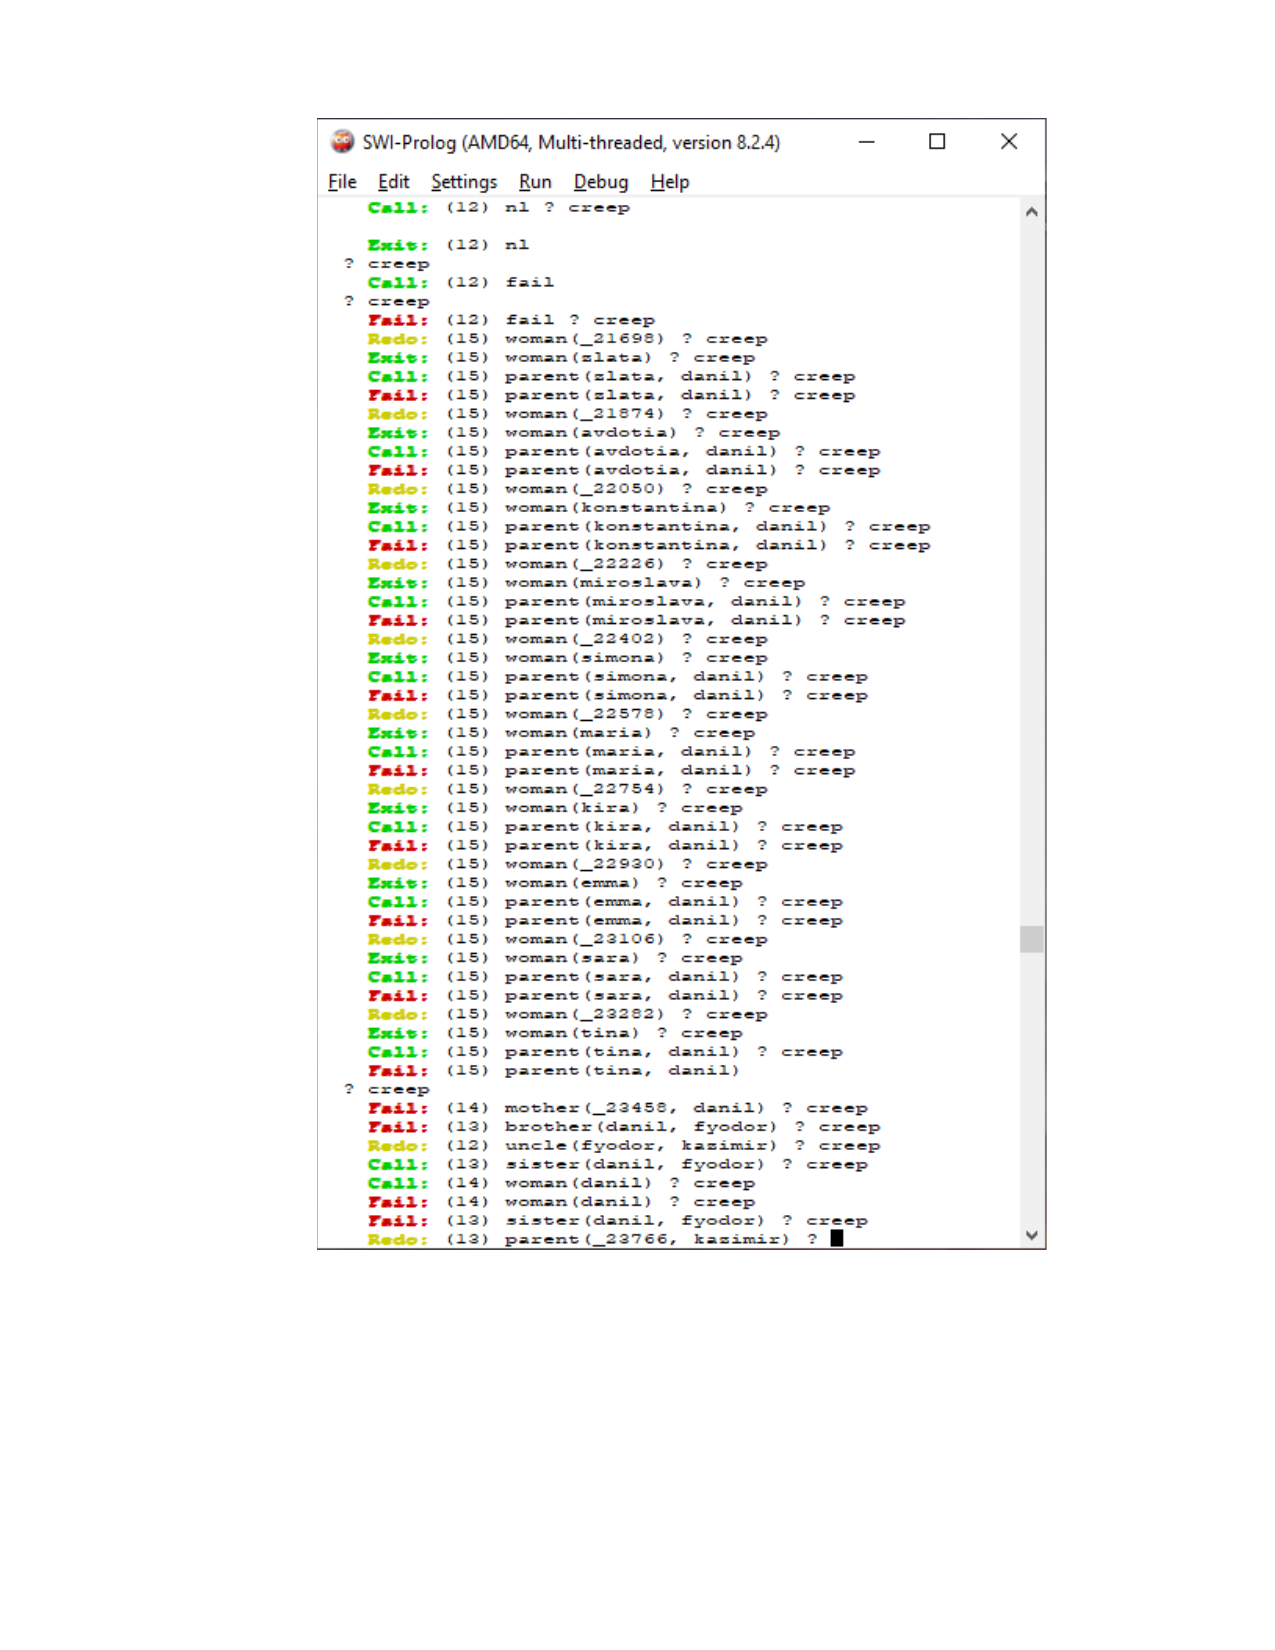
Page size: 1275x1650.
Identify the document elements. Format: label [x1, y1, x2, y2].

picture [317, 118, 1047, 1250]
